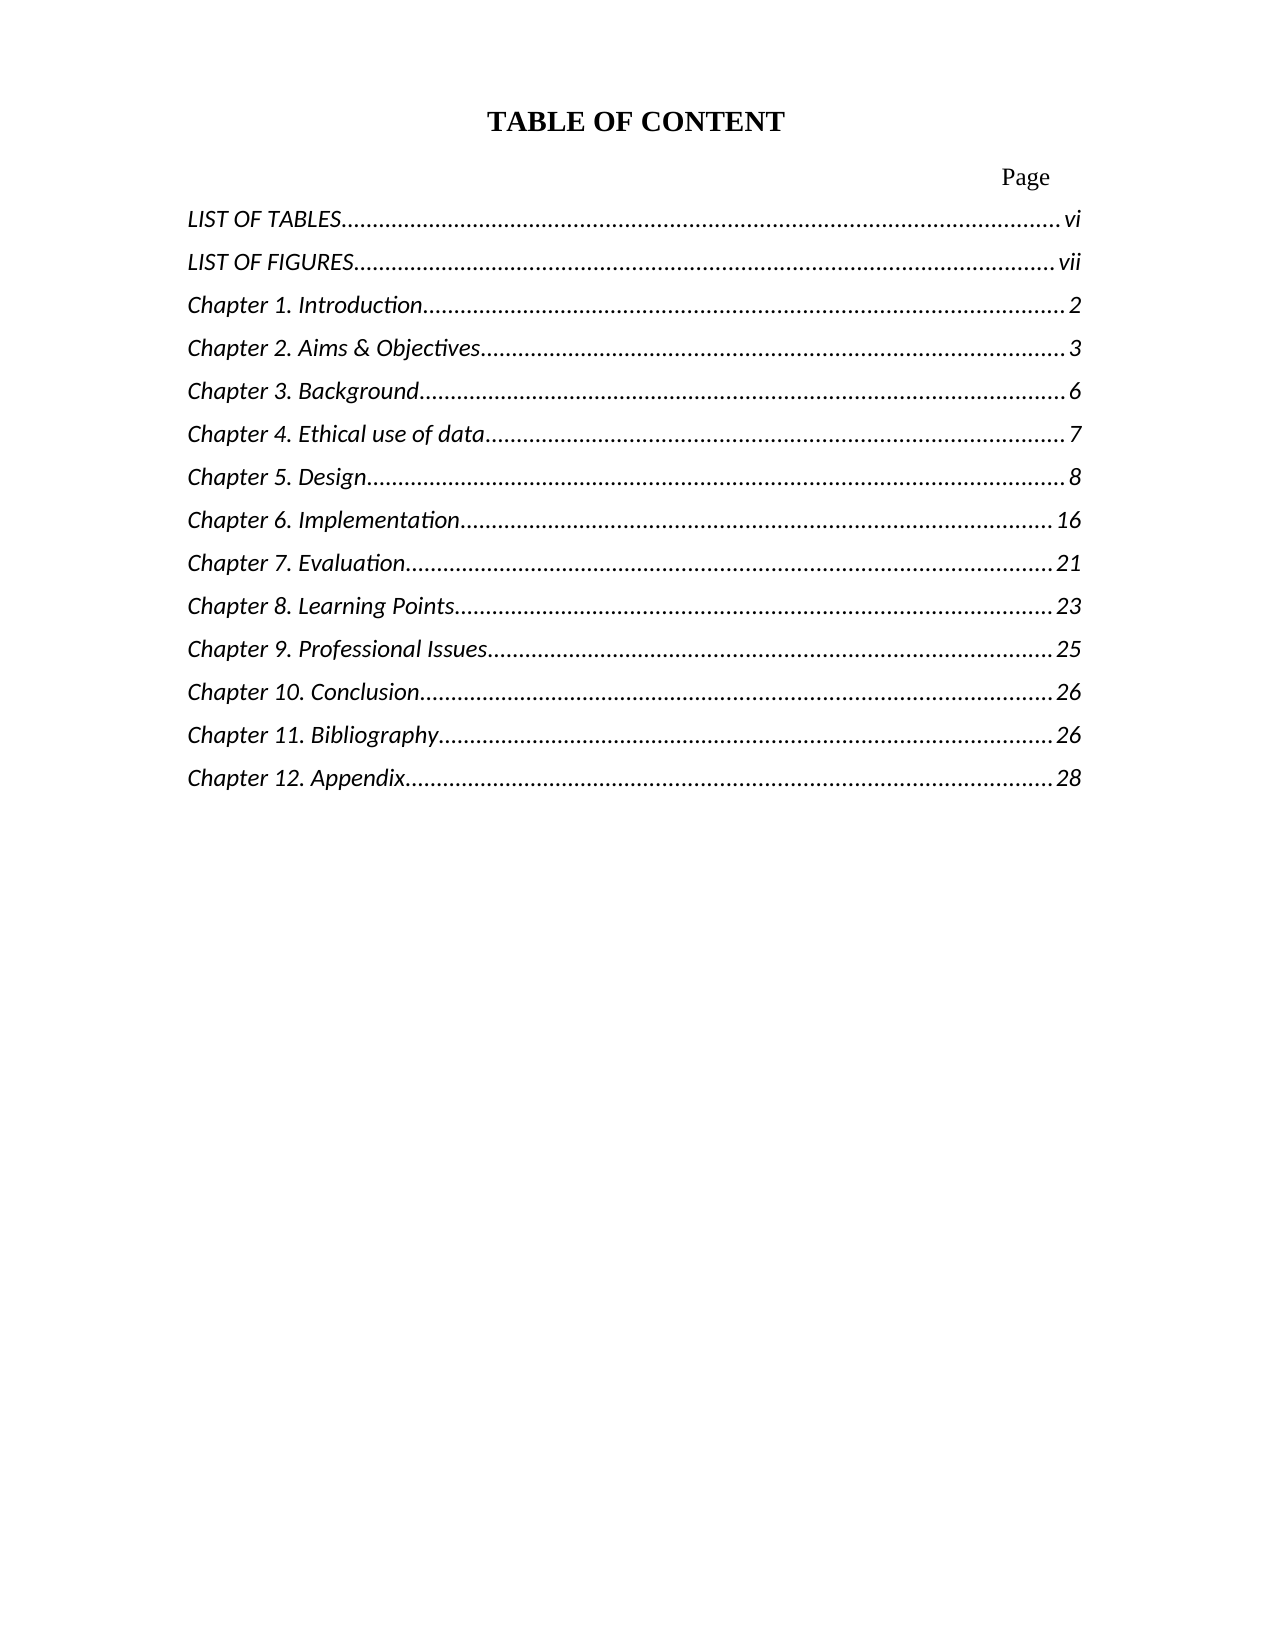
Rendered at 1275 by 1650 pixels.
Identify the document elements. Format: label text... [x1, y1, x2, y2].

text Chapter 2. Aims & Objectives 3 [187, 332, 1084, 363]
text LIST OF FIGURES vii [187, 246, 1084, 277]
text Chapter 9. Professional Issues 25 [187, 633, 1084, 664]
text TABLE OF CONTENT [187, 104, 1084, 138]
text LIST OF TABLES vi [187, 203, 1084, 234]
text Chapter 1. Introduction 2 [187, 289, 1084, 320]
text Page [187, 162, 1084, 191]
text Chapter 3. Background 6 [187, 375, 1084, 406]
text Chapter 10. Conclusion 26 [187, 677, 1084, 707]
text Chapter 12. Appendix 28 [187, 763, 1084, 793]
text Chapter 7. Evaluation 21 [187, 547, 1084, 578]
text Chapter 4. Ethical use of data 7 [187, 418, 1084, 449]
text Chapter 6. Implementation 16 [187, 504, 1084, 535]
text Chapter 11. Bibliography 26 [187, 719, 1084, 750]
text Chapter 8. Learning Points 23 [187, 591, 1084, 621]
text Chapter 5. Design 8 [187, 461, 1084, 492]
